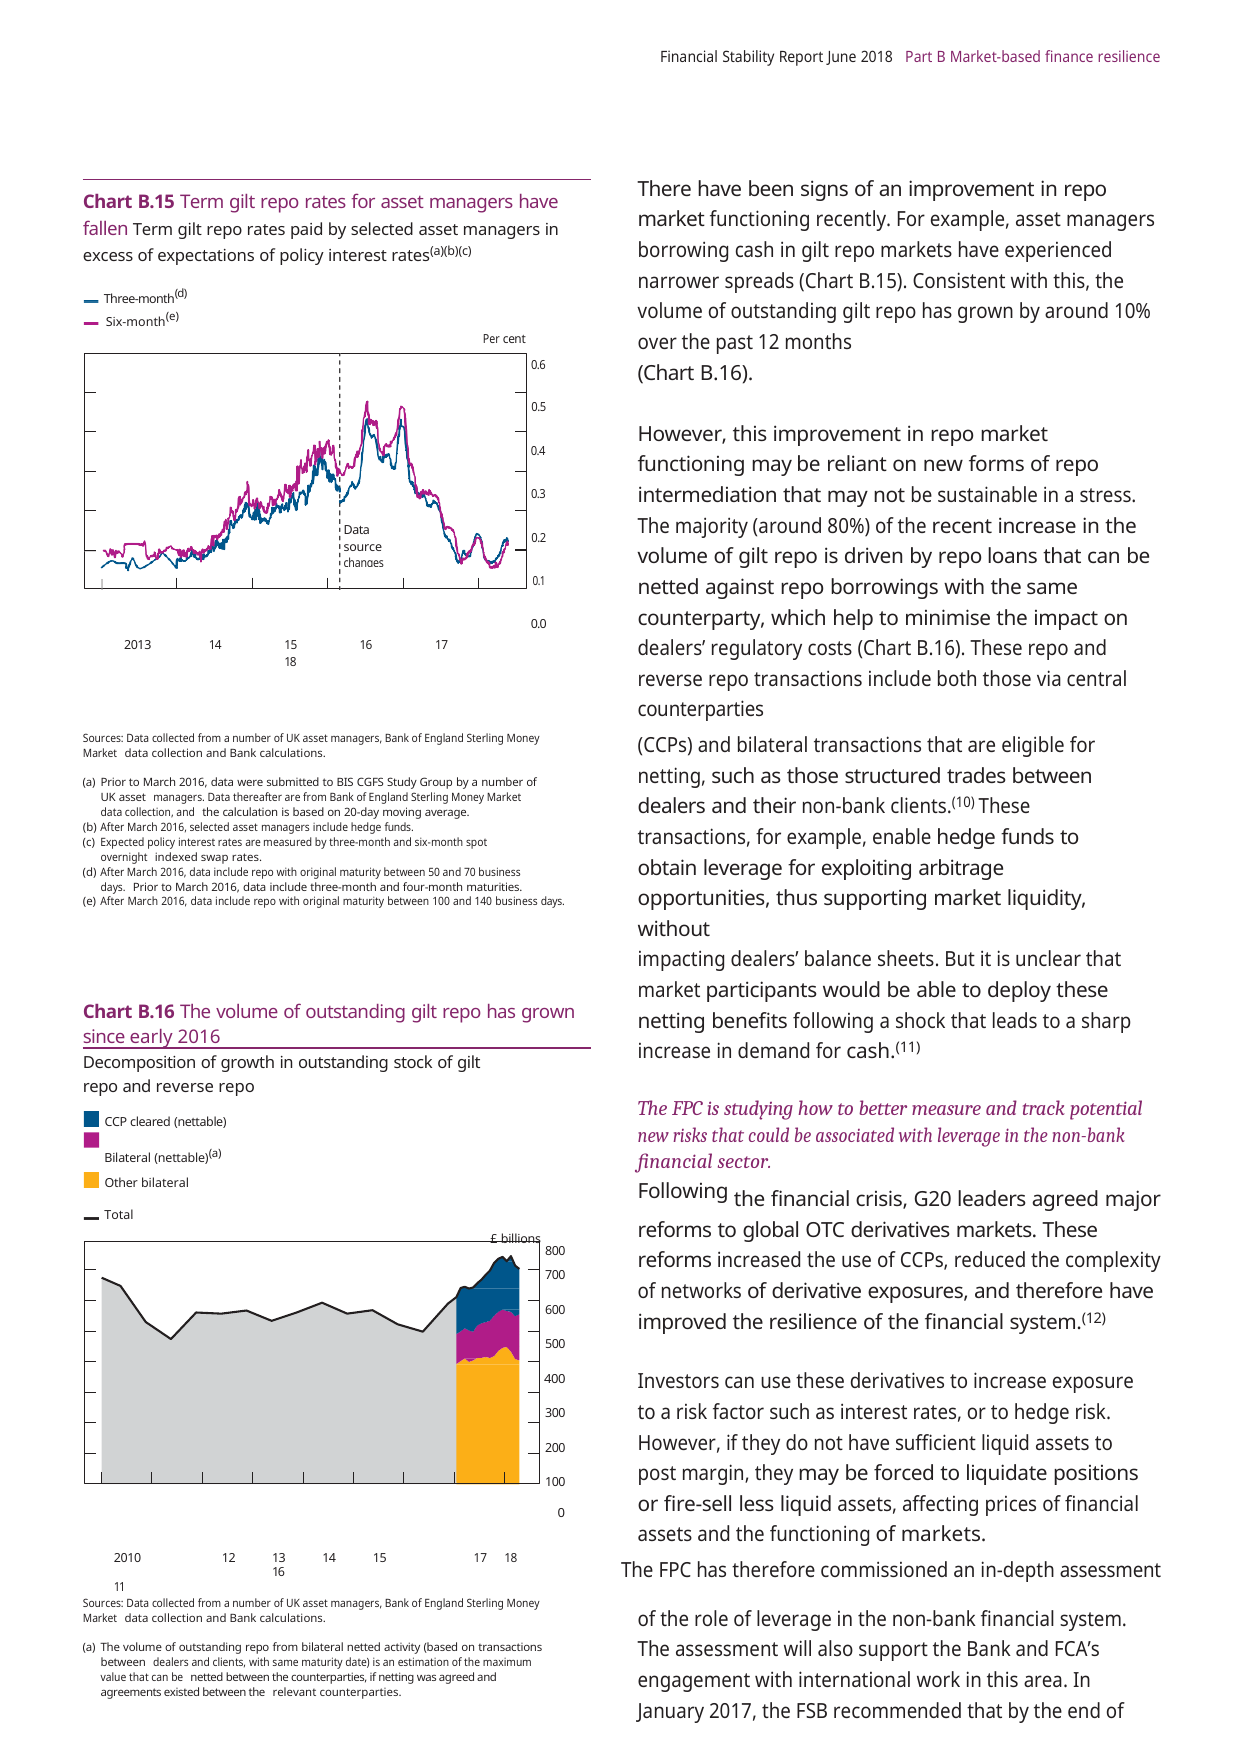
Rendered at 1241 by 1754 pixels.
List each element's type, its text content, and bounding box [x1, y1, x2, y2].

text Investors can use these derivatives to increase exposure to a risk factor such as interest rates, or to hedge risk. However, if they do not have sufficient liquid assets to post margin, they may be forced to liquidate positions or fire-sell less liquid assets, affecting prices of financial assets and the functioning of markets. [637, 1366, 1146, 1548]
text 0.6 [531, 358, 547, 372]
text (Chart B.16). [637, 358, 1211, 387]
text 17 18 [473, 1550, 522, 1565]
text 0.2 [531, 529, 547, 546]
list After March 2016, selected asset managers include hedge funds. [83, 820, 580, 834]
text The FPC is studying how to better measure and track potential new risks that could be associated with leverage in the non-bank financial sector. [637, 1097, 1157, 1174]
text 200 [29, 1439, 566, 1456]
text Chart B.16 The volume of outstanding gilt repo has grown since early 2016 [83, 998, 580, 1047]
text 400 [29, 1370, 566, 1387]
text Following the financial crisis, G20 leaders agreed major reforms to global OTC derivatives markets. These reforms increased the use of CCPs, reduced the complexity of networks of derivative exposures, and therefore have improved the resilience of the financial system.(12) [637, 1176, 1167, 1335]
text 0.0 [531, 616, 547, 633]
text Total [84, 1208, 580, 1223]
text £ billions 800 [29, 1223, 566, 1249]
text 0.5 [531, 398, 547, 416]
text 100 [29, 1473, 566, 1491]
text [637, 1604, 1157, 1724]
text 0.1 [532, 572, 547, 589]
text However, this improvement in repo market functioning may be reliant on new forms of repo intermediation that may not be sustainable in a stress. The majority (around 80%) of the recent increase in the volume of gilt repo is driven by repo loans that can be netted against repo borrowings with the same counterparty, which help to minimise the impact on dealers’ regulatory costs (Chart B.16). These repo and reverse repo transactions include both those via central counterparties [637, 419, 1157, 723]
text 14 15 16 17 18 [208, 636, 500, 670]
list The volume of outstanding repo from bilateral netted activity (based on transactions between dealers and clients, with same maturity date) is an estimation of the maximum value that can be netted between the counterparties, if netting was agreed and agreements existed between the relevant counterparties. [82, 1639, 548, 1700]
text Decomposition of growth in outstanding stock of gilt repo and reverse repo [83, 1050, 504, 1097]
text The FPC has therefore commissioned an in-depth assessment [571, 1563, 1211, 1581]
text 300 [29, 1404, 566, 1421]
list Expected policy interest rates are measured by three-month and six-month spot overnight indexed swap rates. [82, 834, 519, 864]
text Three-month(d) Six-month(e) [84, 279, 193, 338]
text Chart B.15 Term gilt repo rates for asset managers have fallen Term gilt repo rates paid by selected asset managers in excess of expectations of policy interest rates(a)(b)(c) [83, 188, 569, 266]
text 2010 11 [114, 1550, 182, 1595]
picture [83, 1111, 99, 1127]
text CCP cleared (nettable) Bilateral (nettable)(a) [84, 1111, 257, 1166]
text Sources: Data collected from a number of UK asset managers, Bank of England Sterling Money Market data collection and Bank calculations. [83, 1595, 554, 1625]
text 700 [29, 1266, 566, 1283]
list After March 2016, data include repo with original maturity between 100 and 140 business days. [83, 895, 580, 908]
text 500 [29, 1335, 566, 1352]
picture [84, 353, 509, 590]
list After March 2016, data include repo with original maturity between 50 and 70 business days. Prior to March 2016, data include three-month and four-month maturities. [82, 864, 531, 895]
text 0.4 [531, 442, 547, 459]
text 0.3 [531, 485, 547, 502]
picture [83, 1172, 99, 1188]
text (CCPs) and bilateral transactions that are eligible for netting, such as those structured trades between dealers and their non-bank clients.(10) These transactions, for example, enable hedge funds to obtain leverage for exploiting arbitrage opportunities, thus supporting market liquidity, without [637, 730, 1139, 942]
text Other bilateral [84, 1172, 580, 1203]
list Prior to March 2016, data were submitted to BIS CGFS Study Group by a number of UK asset managers. Data thereafter are from Bank of England Sterling Money Market data collection, and the calculation is based on 20-day moving average. [82, 774, 544, 820]
text impacting dealers’ balance sheets. But it is unclear that market participants would be able to deploy these netting benefits following a shock that leads to a sharp increase in demand for cash.(11) [637, 944, 1157, 1065]
text 12 13 14 15 16 [222, 1550, 435, 1580]
text Sources: Data collected from a number of UK asset managers, Bank of England Sterling Money Market data collection and Bank calculations. [83, 730, 569, 761]
text There have been signs of an improvement in repo market functioning recently. For example, asset managers borrowing cash in gilt repo markets have experienced narrower spreads (Chart B.15). Consistent with this, the volume of outstanding gilt repo has grown by around 10% over the past 12 months [637, 174, 1157, 356]
text 2013 [29, 636, 152, 653]
text 600 [29, 1301, 566, 1318]
